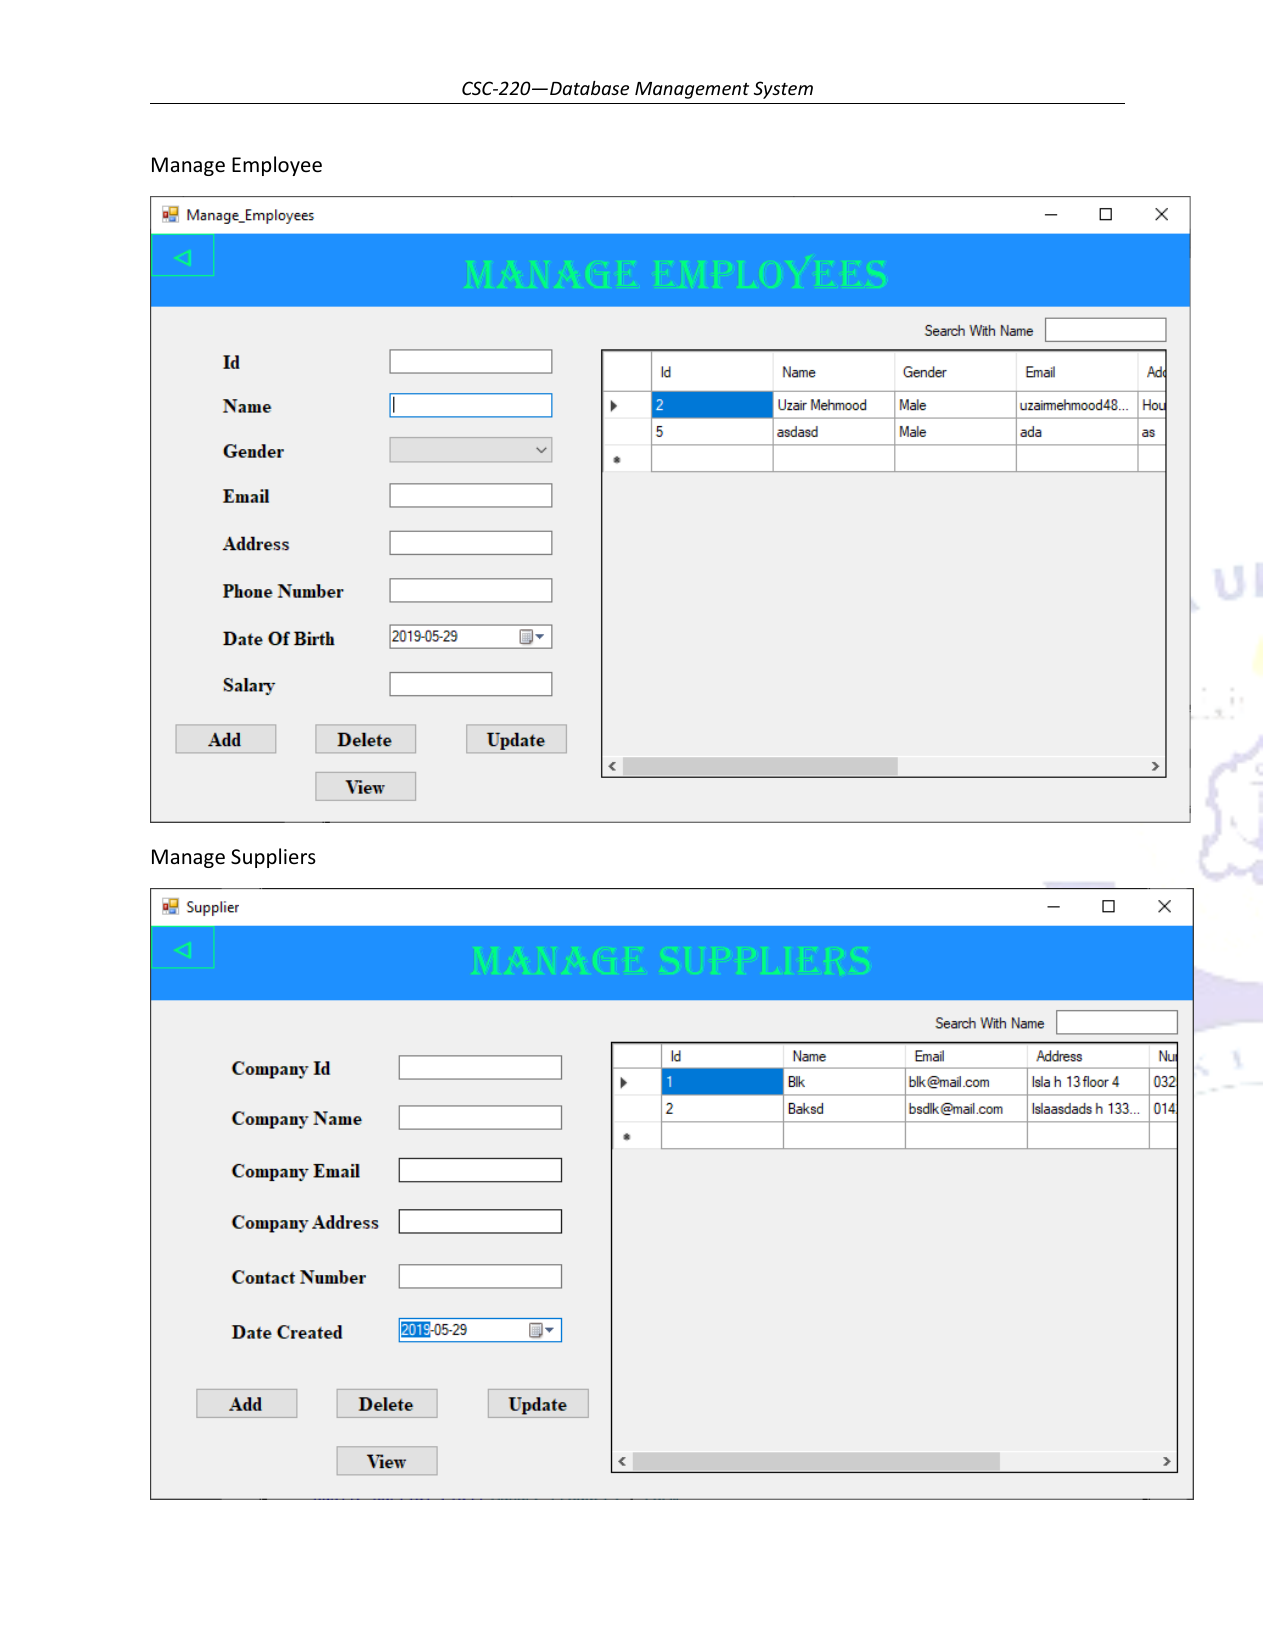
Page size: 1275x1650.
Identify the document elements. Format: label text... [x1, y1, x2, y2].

picture [150, 888, 1194, 1500]
text Manage Suppliers [150, 842, 1125, 870]
text Manage Employee [150, 150, 1125, 178]
picture [150, 196, 1191, 823]
